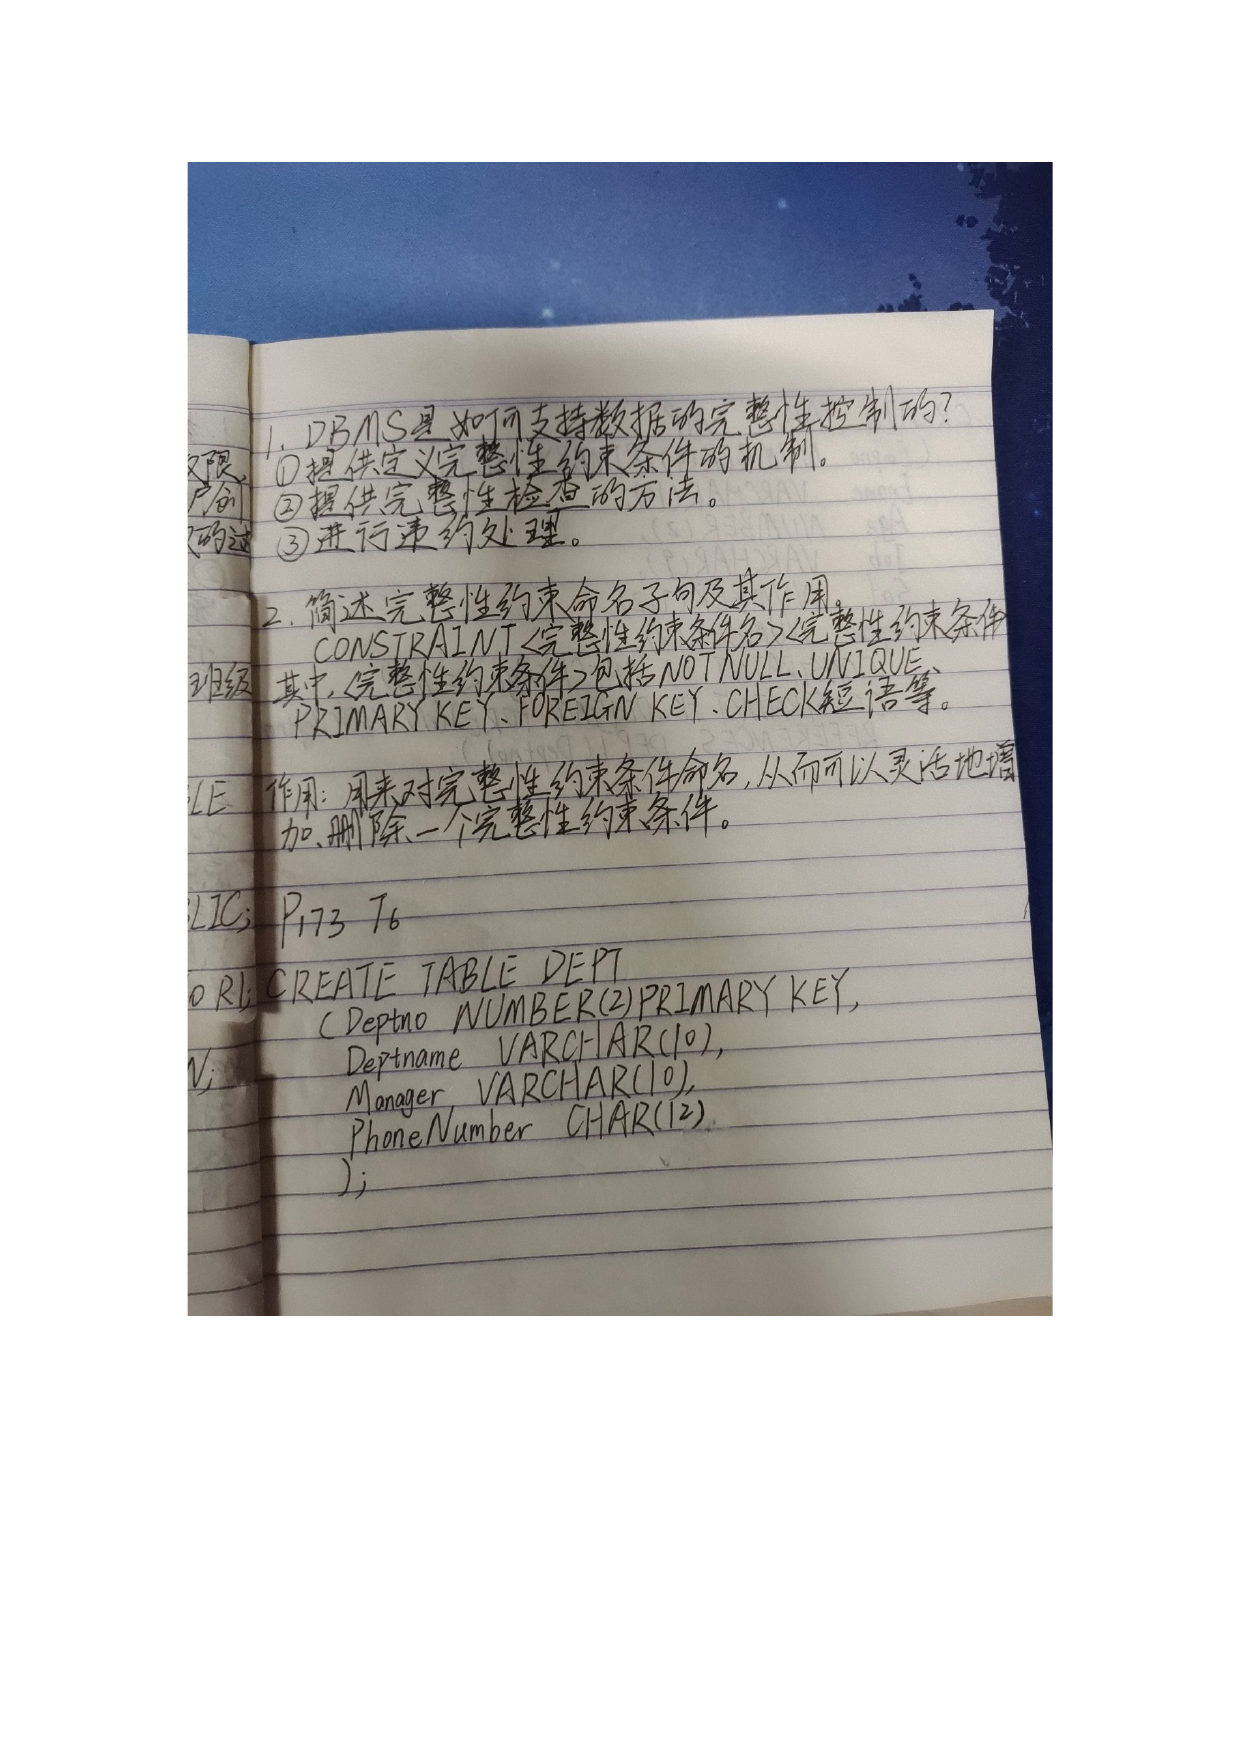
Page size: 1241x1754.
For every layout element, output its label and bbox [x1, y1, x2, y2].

picture [187, 162, 1053, 1316]
